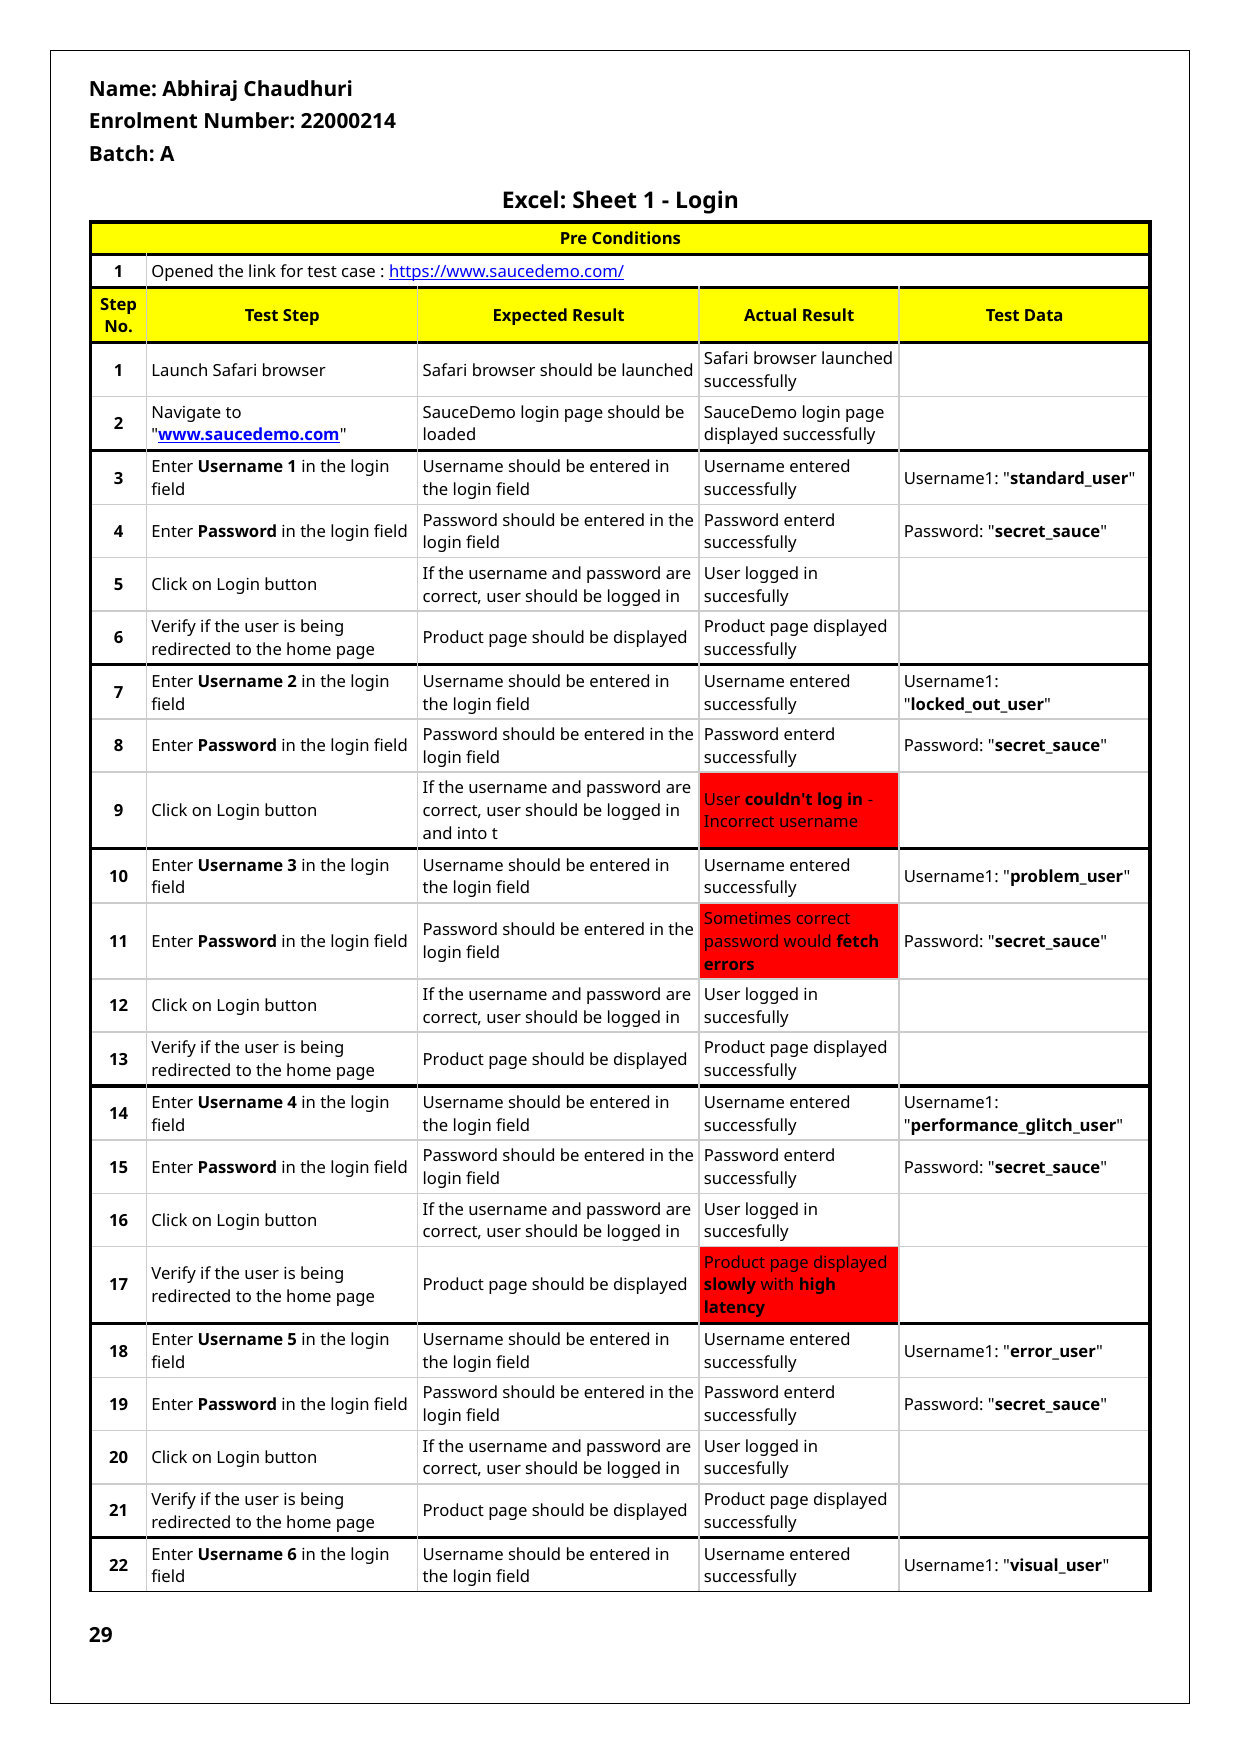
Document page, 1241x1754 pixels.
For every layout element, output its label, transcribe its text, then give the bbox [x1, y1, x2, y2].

table_cell Test Data [900, 289, 1148, 341]
table_cell Product page displayed successfully [700, 612, 898, 663]
table_cell Product page displayed successfully [700, 1485, 898, 1536]
table_cell 12 [92, 980, 146, 1031]
table_cell User logged in succesfully [700, 1194, 898, 1246]
table_cell Password should be entered in the login field [418, 720, 698, 771]
table_cell Opened the link for test case : https://www.saucedemo.com/ [147, 256, 1148, 286]
table_cell Username1: "visual_user" [900, 1539, 1148, 1591]
table_cell Click on Login button [147, 1194, 417, 1246]
table_cell Verify if the user is being redirected to the home page [147, 1033, 417, 1084]
table_cell If the username and password are correct, user should be logged in and into t [418, 773, 698, 847]
table_cell Enter Username 1 in the login field [147, 452, 417, 503]
table_cell Enter Username 2 in the login field [147, 666, 417, 718]
table_cell Product page displayed slowly with high latency [700, 1247, 898, 1322]
table_cell 17 [92, 1247, 146, 1322]
table_cell Username should be entered in the login field [418, 452, 698, 503]
table_cell Enter Password in the login field [147, 1378, 417, 1429]
table_cell 14 [92, 1088, 146, 1139]
table_cell Enter Password in the login field [147, 505, 417, 557]
table_cell Password: "secret_sauce" [900, 720, 1148, 771]
table_cell 9 [92, 773, 146, 847]
table_cell 19 [92, 1378, 146, 1429]
table_cell 16 [92, 1194, 146, 1246]
table_cell User couldn't log in - Incorrect username [700, 773, 898, 847]
table_cell 5 [92, 558, 146, 610]
table_cell Enter Password in the login field [147, 904, 417, 978]
table_header Pre Conditions [92, 224, 1148, 253]
table_cell Username1: "locked_out_user" [900, 666, 1148, 718]
table_cell 1 [92, 256, 146, 286]
table_cell Username should be entered in the login field [418, 666, 698, 718]
table_cell Password enterd successfully [700, 1141, 898, 1192]
table_cell Enter Password in the login field [147, 720, 417, 771]
table_cell Username entered successfully [700, 1088, 898, 1139]
table_cell 3 [92, 452, 146, 503]
table_cell Enter Username 4 in the login field [147, 1088, 417, 1139]
table_cell [900, 1247, 1148, 1322]
table_cell [900, 1485, 1148, 1536]
table_cell Click on Login button [147, 980, 417, 1031]
table_cell [900, 612, 1148, 663]
table_cell Username entered successfully [700, 1325, 898, 1376]
table_cell Password enterd successfully [700, 720, 898, 771]
table_cell Product page should be displayed [418, 1033, 698, 1084]
table_cell Enter Username 3 in the login field [147, 850, 417, 902]
table_cell Click on Login button [147, 773, 417, 847]
table_cell Product page should be displayed [418, 612, 698, 663]
table_cell Username1: "performance_glitch_user" [900, 1088, 1148, 1139]
table_cell Step No. [92, 289, 146, 341]
table_cell Username entered successfully [700, 452, 898, 503]
table_cell 7 [92, 666, 146, 718]
table_cell [900, 773, 1148, 847]
table_cell 4 [92, 505, 146, 557]
table_cell Password: "secret_sauce" [900, 904, 1148, 978]
table_cell 15 [92, 1141, 146, 1192]
table_cell Navigate to "www.saucedemo.com" [147, 397, 417, 449]
table_cell Password should be entered in the login field [418, 1141, 698, 1192]
table_cell Expected Result [418, 289, 698, 341]
table_cell User logged in succesfully [700, 1431, 898, 1483]
table_cell User logged in succesfully [700, 980, 898, 1031]
table_cell Username should be entered in the login field [418, 1325, 698, 1376]
table_cell Username1: "problem_user" [900, 850, 1148, 902]
table_cell 22 [92, 1539, 146, 1591]
table_cell Username should be entered in the login field [418, 1088, 698, 1139]
table_cell Password enterd successfully [700, 1378, 898, 1429]
table_cell 20 [92, 1431, 146, 1483]
table_cell SauceDemo login page displayed successfully [700, 397, 898, 449]
table_cell If the username and password are correct, user should be logged in [418, 1194, 698, 1246]
table_cell [900, 344, 1148, 396]
table_cell Password enterd successfully [700, 505, 898, 557]
table_cell SauceDemo login page should be loaded [418, 397, 698, 449]
table_cell 8 [92, 720, 146, 771]
table_cell [900, 1194, 1148, 1246]
table_cell 6 [92, 612, 146, 663]
table_cell Username entered successfully [700, 850, 898, 902]
table_cell 18 [92, 1325, 146, 1376]
table_cell Username1: "standard_user" [900, 452, 1148, 503]
table_cell 11 [92, 904, 146, 978]
table_cell Password should be entered in the login field [418, 505, 698, 557]
table_cell Enter Username 6 in the login field [147, 1539, 417, 1591]
table_cell Username entered successfully [700, 1539, 898, 1591]
table_cell Verify if the user is being redirected to the home page [147, 1247, 417, 1322]
table_cell Password: "secret_sauce" [900, 1141, 1148, 1192]
table_cell Actual Result [700, 289, 898, 341]
table_cell If the username and password are correct, user should be logged in [418, 558, 698, 610]
table_cell Test Step [147, 289, 417, 341]
table_cell 1 [92, 344, 146, 396]
table_cell Product page displayed successfully [700, 1033, 898, 1084]
table_cell Username should be entered in the login field [418, 850, 698, 902]
table_cell Click on Login button [147, 1431, 417, 1483]
table_cell Verify if the user is being redirected to the home page [147, 1485, 417, 1536]
table_cell 21 [92, 1485, 146, 1536]
table_cell Sometimes correct password would fetch errors [700, 904, 898, 978]
table_cell User logged in succesfully [700, 558, 898, 610]
table_cell Verify if the user is being redirected to the home page [147, 612, 417, 663]
table_cell 10 [92, 850, 146, 902]
table_cell Enter Username 5 in the login field [147, 1325, 417, 1376]
table_cell [900, 397, 1148, 449]
text Excel: Sheet 1 - Login [89, 184, 1152, 216]
table_cell If the username and password are correct, user should be logged in [418, 980, 698, 1031]
table_cell Product page should be displayed [418, 1247, 698, 1322]
table_cell Password: "secret_sauce" [900, 505, 1148, 557]
table_cell [900, 1033, 1148, 1084]
table_cell Safari browser launched successfully [700, 344, 898, 396]
table_cell Click on Login button [147, 558, 417, 610]
table_cell [900, 558, 1148, 610]
table_cell Safari browser should be launched [418, 344, 698, 396]
table_cell [900, 1431, 1148, 1483]
table_cell Password: "secret_sauce" [900, 1378, 1148, 1429]
table_cell Password should be entered in the login field [418, 1378, 698, 1429]
table_cell Password should be entered in the login field [418, 904, 698, 978]
table_cell 2 [92, 397, 146, 449]
table_cell Username entered successfully [700, 666, 898, 718]
table_cell Launch Safari browser [147, 344, 417, 396]
table_cell Username should be entered in the login field [418, 1539, 698, 1591]
table_cell If the username and password are correct, user should be logged in [418, 1431, 698, 1483]
table_cell [900, 980, 1148, 1031]
table_cell 13 [92, 1033, 146, 1084]
table_cell Product page should be displayed [418, 1485, 698, 1536]
table_cell Username1: "error_user" [900, 1325, 1148, 1376]
table_cell Enter Password in the login field [147, 1141, 417, 1192]
